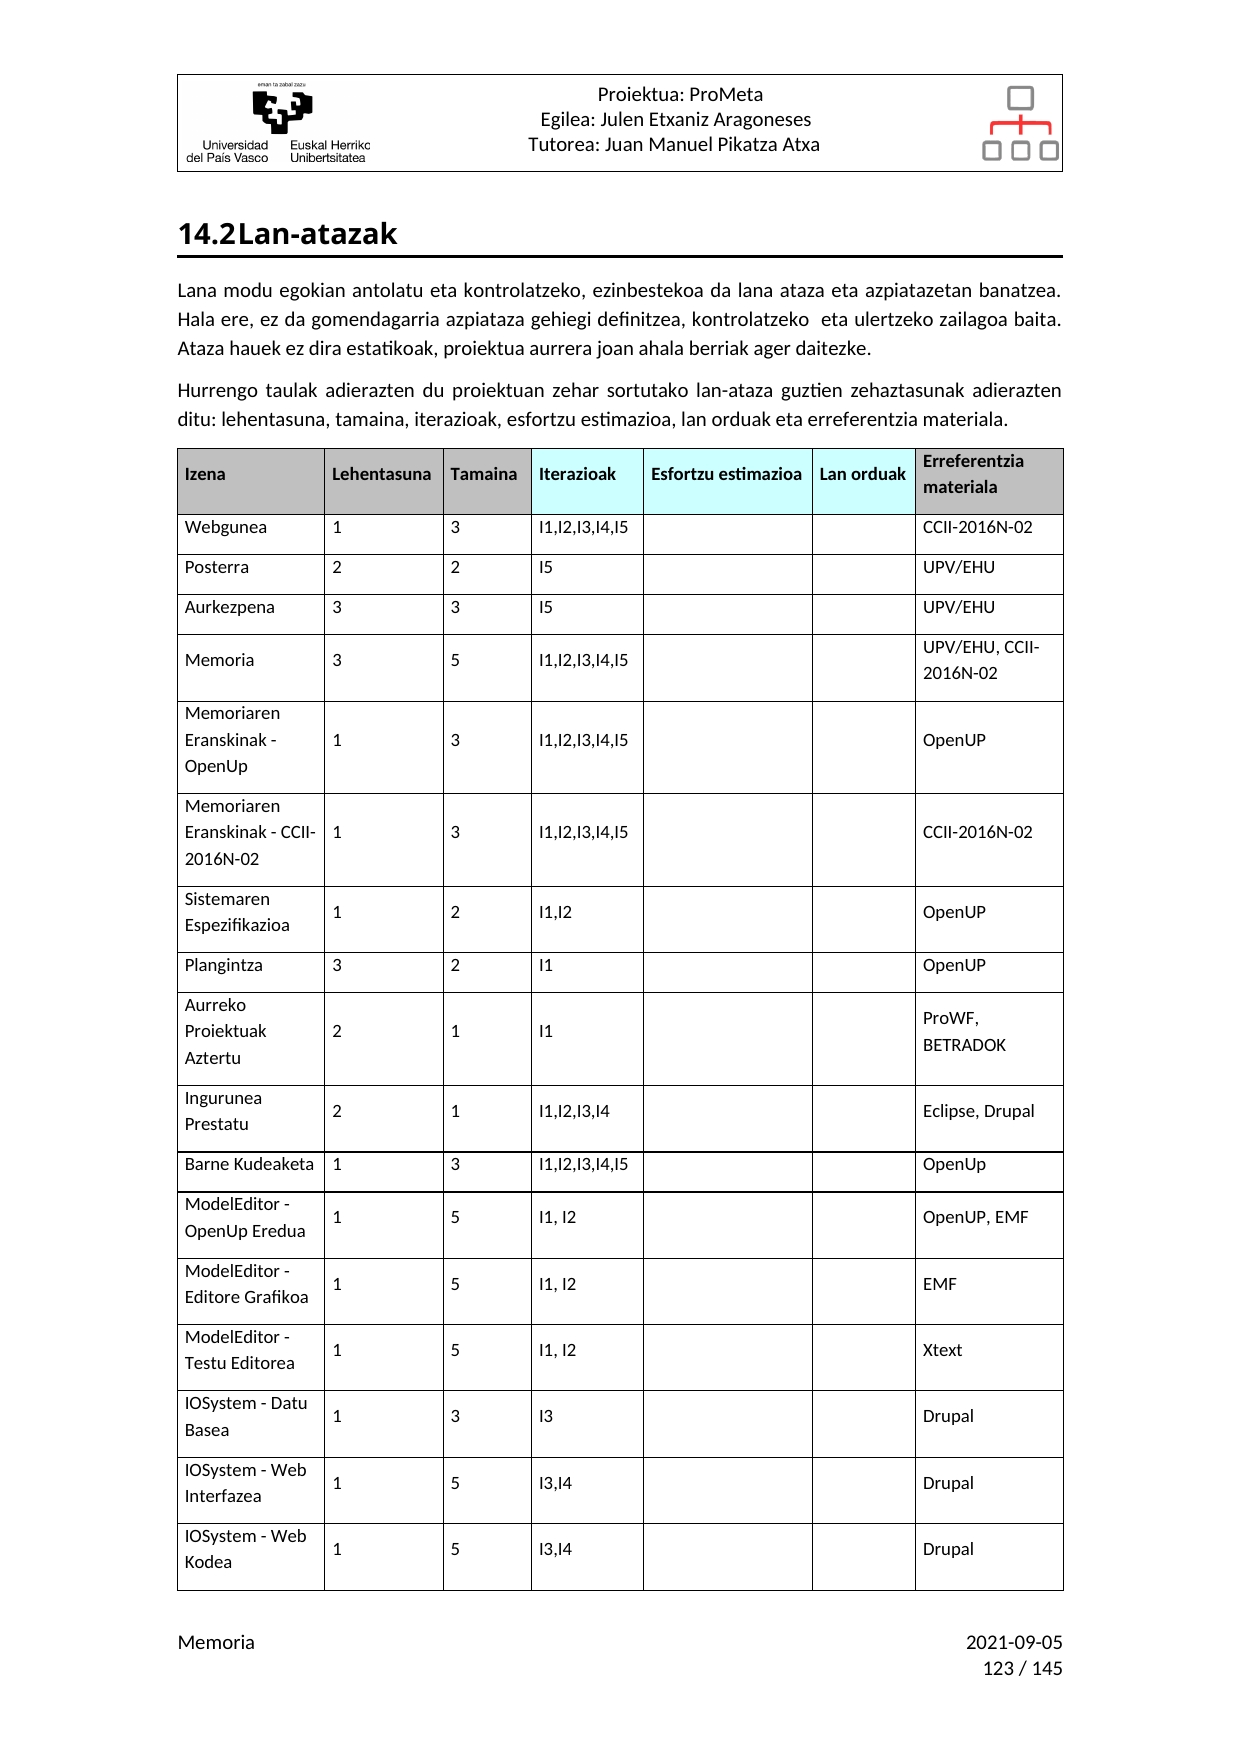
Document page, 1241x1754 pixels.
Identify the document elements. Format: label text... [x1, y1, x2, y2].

table_cell 1 [325, 1153, 443, 1191]
table_cell Posterra [178, 555, 324, 594]
table_cell Memoria [178, 635, 324, 701]
table_cell [813, 595, 915, 634]
table_cell [813, 1391, 915, 1457]
table_cell 1 [444, 1086, 531, 1151]
table_cell Drupal [916, 1458, 1063, 1523]
table_header Lan orduak [813, 449, 915, 514]
table_cell [644, 953, 812, 992]
table_cell [644, 515, 812, 554]
table_cell ModelEditor - Testu Editorea [178, 1325, 324, 1390]
table_cell 3 [325, 595, 443, 634]
table_header Iterazioak [532, 449, 643, 514]
table_cell OpenUP [916, 887, 1063, 952]
table_cell I1,I2 [532, 887, 643, 952]
table_cell 5 [444, 1193, 531, 1258]
table_cell 1 [325, 1325, 443, 1390]
table_cell 1 [325, 1259, 443, 1324]
subtitle Lan-atazak [177, 214, 1063, 255]
table_cell [644, 794, 812, 886]
table_cell I1,I2,I3,I4 [532, 1086, 643, 1151]
table_cell [813, 1524, 915, 1589]
table_cell EMF [916, 1259, 1063, 1324]
table_cell I1 [532, 953, 643, 992]
table_cell 1 [325, 794, 443, 886]
table_cell [644, 1259, 812, 1324]
table_cell 2 [444, 555, 531, 594]
table_cell [813, 1259, 915, 1324]
table_cell [644, 702, 812, 793]
table_cell 3 [444, 595, 531, 634]
table_cell ModelEditor - Editore Grafikoa [178, 1259, 324, 1324]
table_cell Drupal [916, 1391, 1063, 1457]
table_cell Eclipse, Drupal [916, 1086, 1063, 1151]
table_cell 3 [444, 515, 531, 554]
table_cell 1 [325, 1458, 443, 1523]
table_cell [813, 1458, 915, 1523]
table_cell [644, 993, 812, 1085]
table_cell 2 [325, 555, 443, 594]
table_cell 3 [325, 953, 443, 992]
text Lana modu egokian antolatu eta kontrolatzeko, ezinbestekoa da lana ataza eta azpiatazetan banatzea. Hala ere, ez da gomendagarria azpiataza gehiegi definitzea, kontrolatzeko eta ulertzeko zailagoa baita. Ataza hauek ez dira estatikoak, proiektua aurrera joan ahala berriak ager daitezke. [177, 277, 1063, 361]
table_cell I5 [532, 555, 643, 594]
table_cell Memoriaren Eranskinak - CCII-2016N-02 [178, 794, 324, 886]
table_cell I1,I2,I3,I4,I5 [532, 515, 643, 554]
table_cell I3,I4 [532, 1524, 643, 1589]
table_cell IOSystem - Datu Basea [178, 1391, 324, 1457]
table_cell OpenUP, EMF [916, 1193, 1063, 1258]
table_cell Aurreko Proiektuak Aztertu [178, 993, 324, 1085]
table_header Tamaina [444, 449, 531, 514]
table_cell [813, 635, 915, 701]
table_cell I1,I2,I3,I4,I5 [532, 702, 643, 793]
table_cell I3,I4 [532, 1458, 643, 1523]
table_cell [813, 794, 915, 886]
table_cell I1, I2 [532, 1193, 643, 1258]
table_cell I1,I2,I3,I4,I5 [532, 635, 643, 701]
table_cell [813, 953, 915, 992]
table_cell I1, I2 [532, 1259, 643, 1324]
table_cell OpenUP [916, 702, 1063, 793]
table_header Erreferentzia materiala [916, 449, 1063, 514]
table_cell [644, 1458, 812, 1523]
table_cell IOSystem - Web Interfazea [178, 1458, 324, 1523]
table_cell CCII-2016N-02 [916, 794, 1063, 886]
table_cell ModelEditor - OpenUp Eredua [178, 1193, 324, 1258]
table_header Lehentasuna [325, 449, 443, 514]
table_cell Memoriaren Eranskinak - OpenUp [178, 702, 324, 793]
table_cell I1 [532, 993, 643, 1085]
text Hurrengo taulak adierazten du proiektuan zehar sortutako lan-ataza guztien zehaztasunak adierazten ditu: lehentasuna, tamaina, iterazioak, esfortzu estimazioa, lan orduak eta erreferentzia materiala. [177, 377, 1063, 432]
table_cell 2 [444, 953, 531, 992]
table_cell CCII-2016N-02 [916, 515, 1063, 554]
table_cell I1,I2,I3,I4,I5 [532, 1153, 643, 1191]
table_cell 3 [444, 1391, 531, 1457]
table_cell 1 [325, 887, 443, 952]
table_cell [813, 1086, 915, 1151]
table_cell UPV/EHU [916, 595, 1063, 634]
table_header Esfortzu estimazioa [644, 449, 812, 514]
table_cell 1 [325, 515, 443, 554]
table_cell [813, 555, 915, 594]
table_cell [813, 993, 915, 1085]
table_cell [644, 1325, 812, 1390]
table_cell Xtext [916, 1325, 1063, 1390]
table_cell 5 [444, 1325, 531, 1390]
table_cell [644, 1153, 812, 1191]
table_cell 3 [444, 1153, 531, 1191]
table_cell [644, 635, 812, 701]
table_cell 5 [444, 635, 531, 701]
table_cell [644, 595, 812, 634]
table_cell Drupal [916, 1524, 1063, 1589]
table_cell 1 [325, 702, 443, 793]
table_cell I1, I2 [532, 1325, 643, 1390]
table_cell 3 [325, 635, 443, 701]
table_cell Barne Kudeaketa [178, 1153, 324, 1191]
table_cell 2 [325, 993, 443, 1085]
table_cell 1 [325, 1524, 443, 1589]
table_header Izena [178, 449, 324, 514]
table_cell [644, 555, 812, 594]
table_cell 3 [444, 794, 531, 886]
table_cell 1 [325, 1193, 443, 1258]
table_cell UPV/EHU [916, 555, 1063, 594]
table_cell 5 [444, 1259, 531, 1324]
table_cell ProWF, BETRADOK [916, 993, 1063, 1085]
table_cell 5 [444, 1458, 531, 1523]
table_cell 2 [444, 887, 531, 952]
table_cell 2 [325, 1086, 443, 1151]
table_cell 1 [444, 993, 531, 1085]
table_cell UPV/EHU, CCII-2016N-02 [916, 635, 1063, 701]
table_cell [813, 1193, 915, 1258]
table_cell [813, 1325, 915, 1390]
table_cell 1 [325, 1391, 443, 1457]
table_cell [644, 887, 812, 952]
table_cell IOSystem - Web Kodea [178, 1524, 324, 1589]
table_cell [813, 515, 915, 554]
table_cell Webgunea [178, 515, 324, 554]
table_cell [813, 702, 915, 793]
table_cell I5 [532, 595, 643, 634]
table_cell 5 [444, 1524, 531, 1589]
picture [978, 80, 1060, 162]
table_cell [644, 1086, 812, 1151]
table_cell [644, 1524, 812, 1589]
table_cell [644, 1193, 812, 1258]
table_cell Ingurunea Prestatu [178, 1086, 324, 1151]
table_cell OpenUp [916, 1153, 1063, 1191]
table_cell Plangintza [178, 953, 324, 992]
table_cell I1,I2,I3,I4,I5 [532, 794, 643, 886]
picture [182, 81, 370, 162]
table_cell OpenUP [916, 953, 1063, 992]
table_cell I3 [532, 1391, 643, 1457]
table_cell 3 [444, 702, 531, 793]
table_cell [813, 1153, 915, 1191]
table_cell [813, 887, 915, 952]
table_cell [644, 1391, 812, 1457]
table_cell Aurkezpena [178, 595, 324, 634]
table_cell Sistemaren Espezifikazioa [178, 887, 324, 952]
